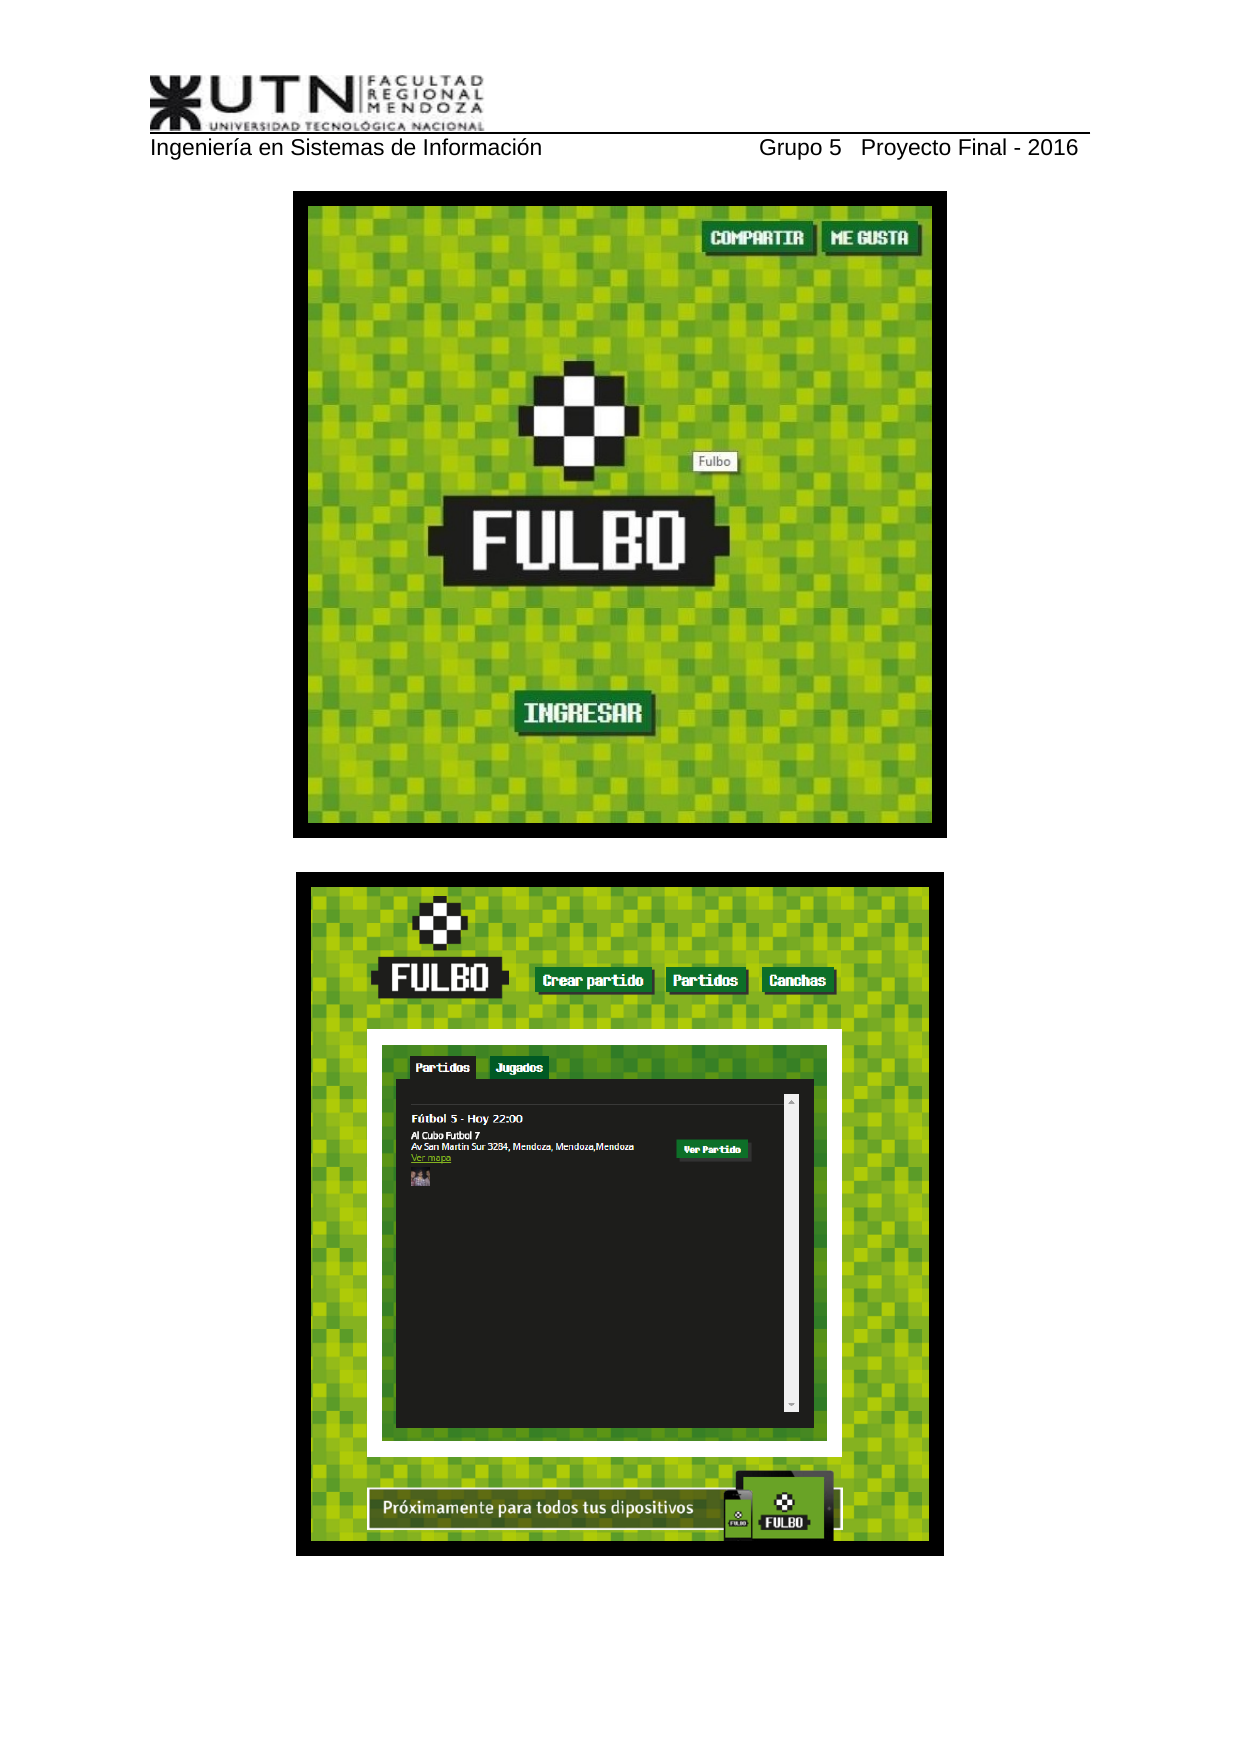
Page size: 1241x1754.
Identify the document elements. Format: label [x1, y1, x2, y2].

picture [150, 75, 485, 131]
picture [308, 206, 932, 823]
picture [311, 887, 929, 1541]
